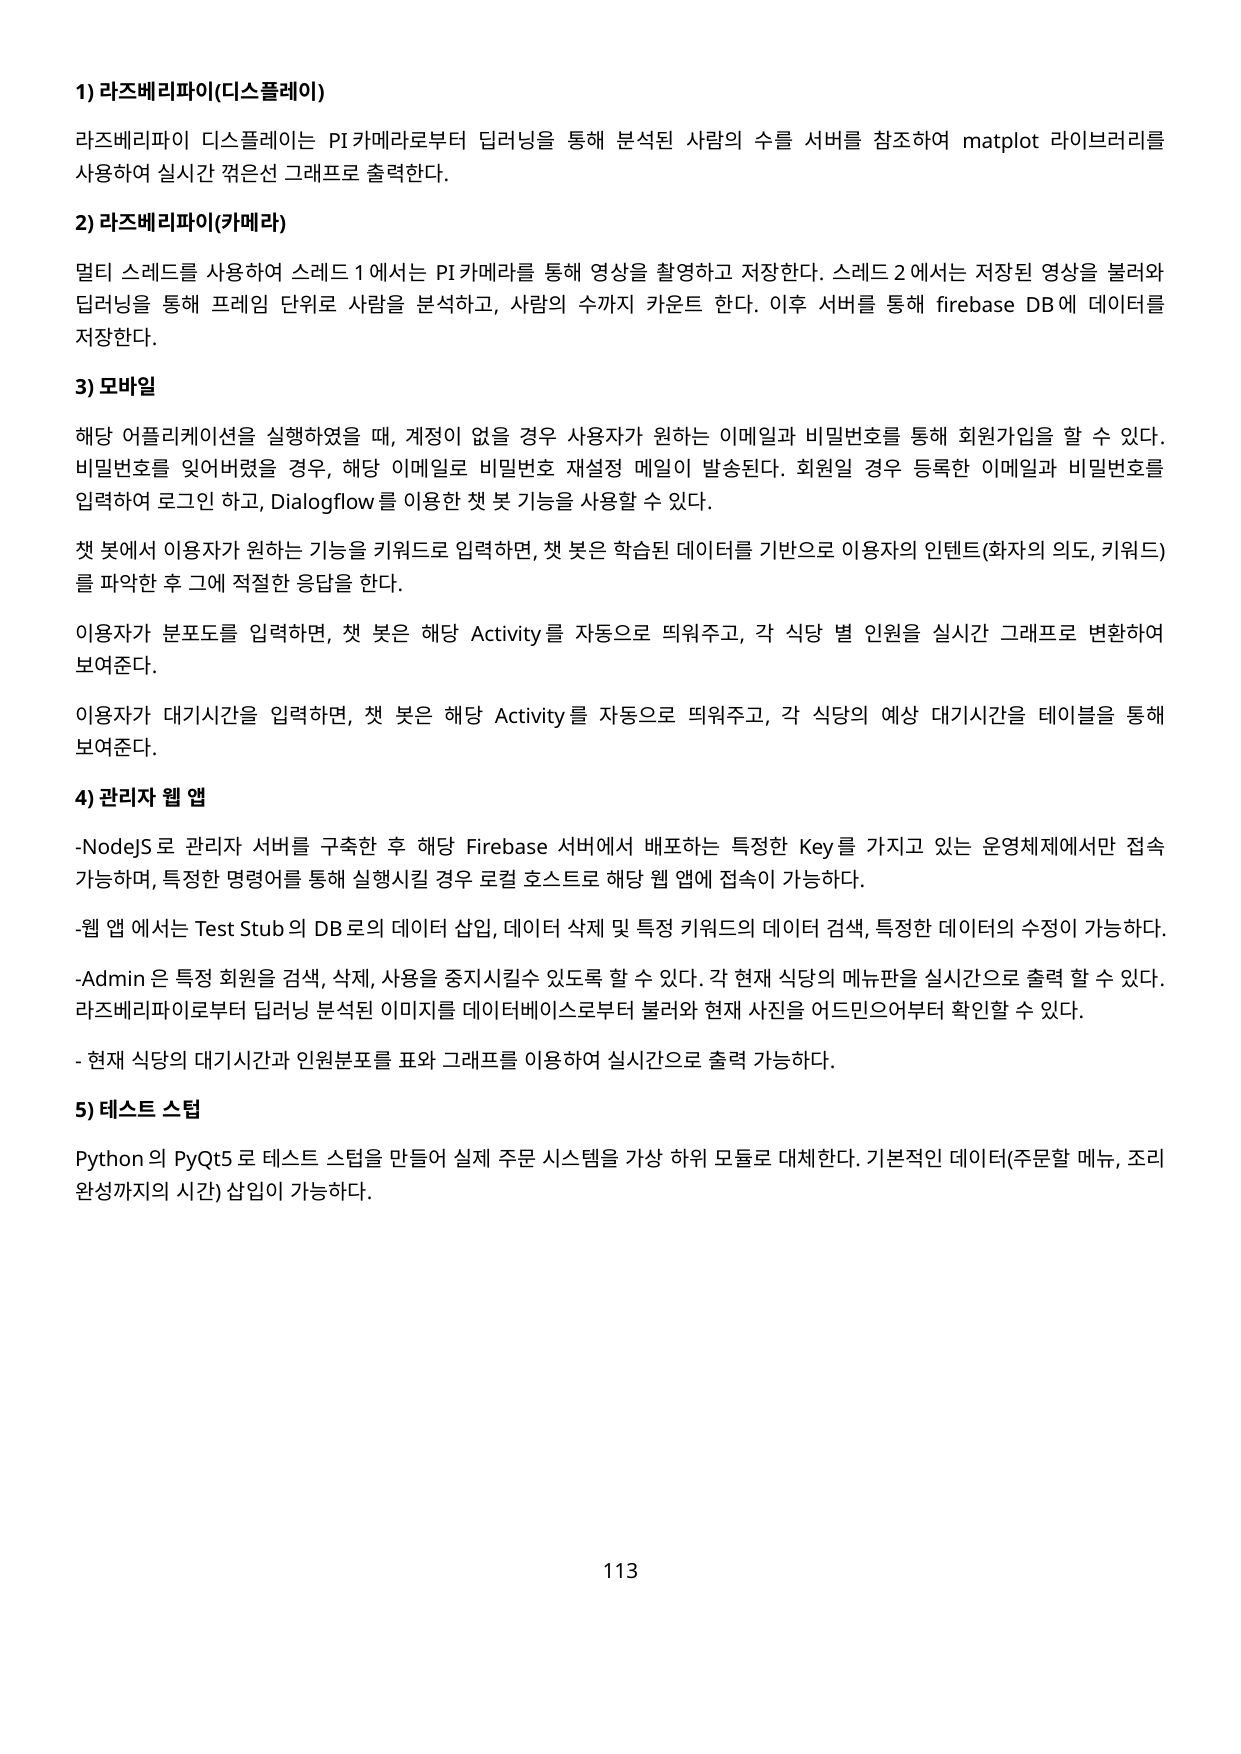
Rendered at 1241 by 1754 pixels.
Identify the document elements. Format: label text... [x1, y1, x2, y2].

text 5) 테스트 스텁 [75, 1093, 1165, 1124]
text 멀티 스레드를 사용하여 스레드1에서는 PI카메라를 통해 영상을 촬영하고 저장한다. 스레드2에서는 저장된 영상을 불러와 딥러닝을 통해 프레임 단위로 사람을 분석하고, 사람의 수까지 카운트 한다. 이후 서버를 통해 firebase DB에 데이터를 저장한다. [75, 256, 1165, 352]
text 1) 라즈베리파이(디스플레이) [75, 75, 1165, 105]
text -웹 앱 에서는 Test Stub의 DB로의 데이터 삽입, 데이터 삭제 및 특정 키워드의 데이터 검색, 특정한 데이터의 수정이 가능하다. [75, 912, 1165, 943]
text 2) 라즈베리파이(카메라) [75, 206, 1165, 237]
text 4) 관리자 웹 앱 [75, 781, 1165, 811]
text - 현재 식당의 대기시간과 인원분포를 표와 그래프를 이용하여 실시간으로 출력 가능하다. [75, 1044, 1165, 1074]
text 3) 모바일 [75, 371, 1165, 401]
text -Admin은 특정 회원을 검색, 삭제, 사용을 중지시킬수 있도록 할 수 있다. 각 현재 식당의 메뉴판을 실시간으로 출력 할 수 있다. 라즈베리파이로부터 딥러닝 분석된 이미지를 데이터베이스로부터 불러와 현재 사진을 어드민으어부터 확인할 수 있다. [75, 962, 1165, 1025]
text Python의 PyQt5로 테스트 스텁을 만들어 실제 주문 시스템을 가상 하위 모듈로 대체한다. 기본적인 데이터(주문할 메뉴, 조리 완성까지의 시간) 삽입이 가능하다. [75, 1143, 1165, 1206]
text 라즈베리파이 디스플레이는 PI카메라로부터 딥러닝을 통해 분석된 사람의 수를 서버를 참조하여 matplot 라이브러리를 사용하여 실시간 꺾은선 그래프로 출력한다. [75, 124, 1165, 187]
text -NodeJS로 관리자 서버를 구축한 후 해당 Firebase 서버에서 배포하는 특정한 Key를 가지고 있는 운영체제에서만 접속 가능하며, 특정한 명령어를 통해 실행시킬 경우 로컬 호스트로 해당 웹 앱에 접속이 가능하다. [75, 830, 1165, 893]
text 이용자가 대기시간을 입력하면, 챗 봇은 해당 Activity를 자동으로 띄워주고, 각 식당의 예상 대기시간을 테이블을 통해 보여준다. [75, 699, 1165, 762]
text 챗 봇에서 이용자가 원하는 기능을 키워드로 입력하면, 챗 봇은 학습된 데이터를 기반으로 이용자의 인텐트(화자의 의도, 키워드)를 파악한 후 그에 적절한 응답을 한다. [75, 535, 1165, 598]
text 해당 어플리케이션을 실행하였을 때, 계정이 없을 경우 사용자가 원하는 이메일과 비밀번호를 통해 회원가입을 할 수 있다. 비밀번호를 잊어버렸을 경우, 해당 이메일로 비밀번호 재설정 메일이 발송된다. 회원일 경우 등록한 이메일과 비밀번호를 입력하여 로그인 하고, Dialogflow를 이용한 챗 봇 기능을 사용할 수 있다. [75, 420, 1165, 516]
text 이용자가 분포도를 입력하면, 챗 봇은 해당 Activity를 자동으로 띄워주고, 각 식당 별 인원을 실시간 그래프로 변환하여 보여준다. [75, 617, 1165, 680]
